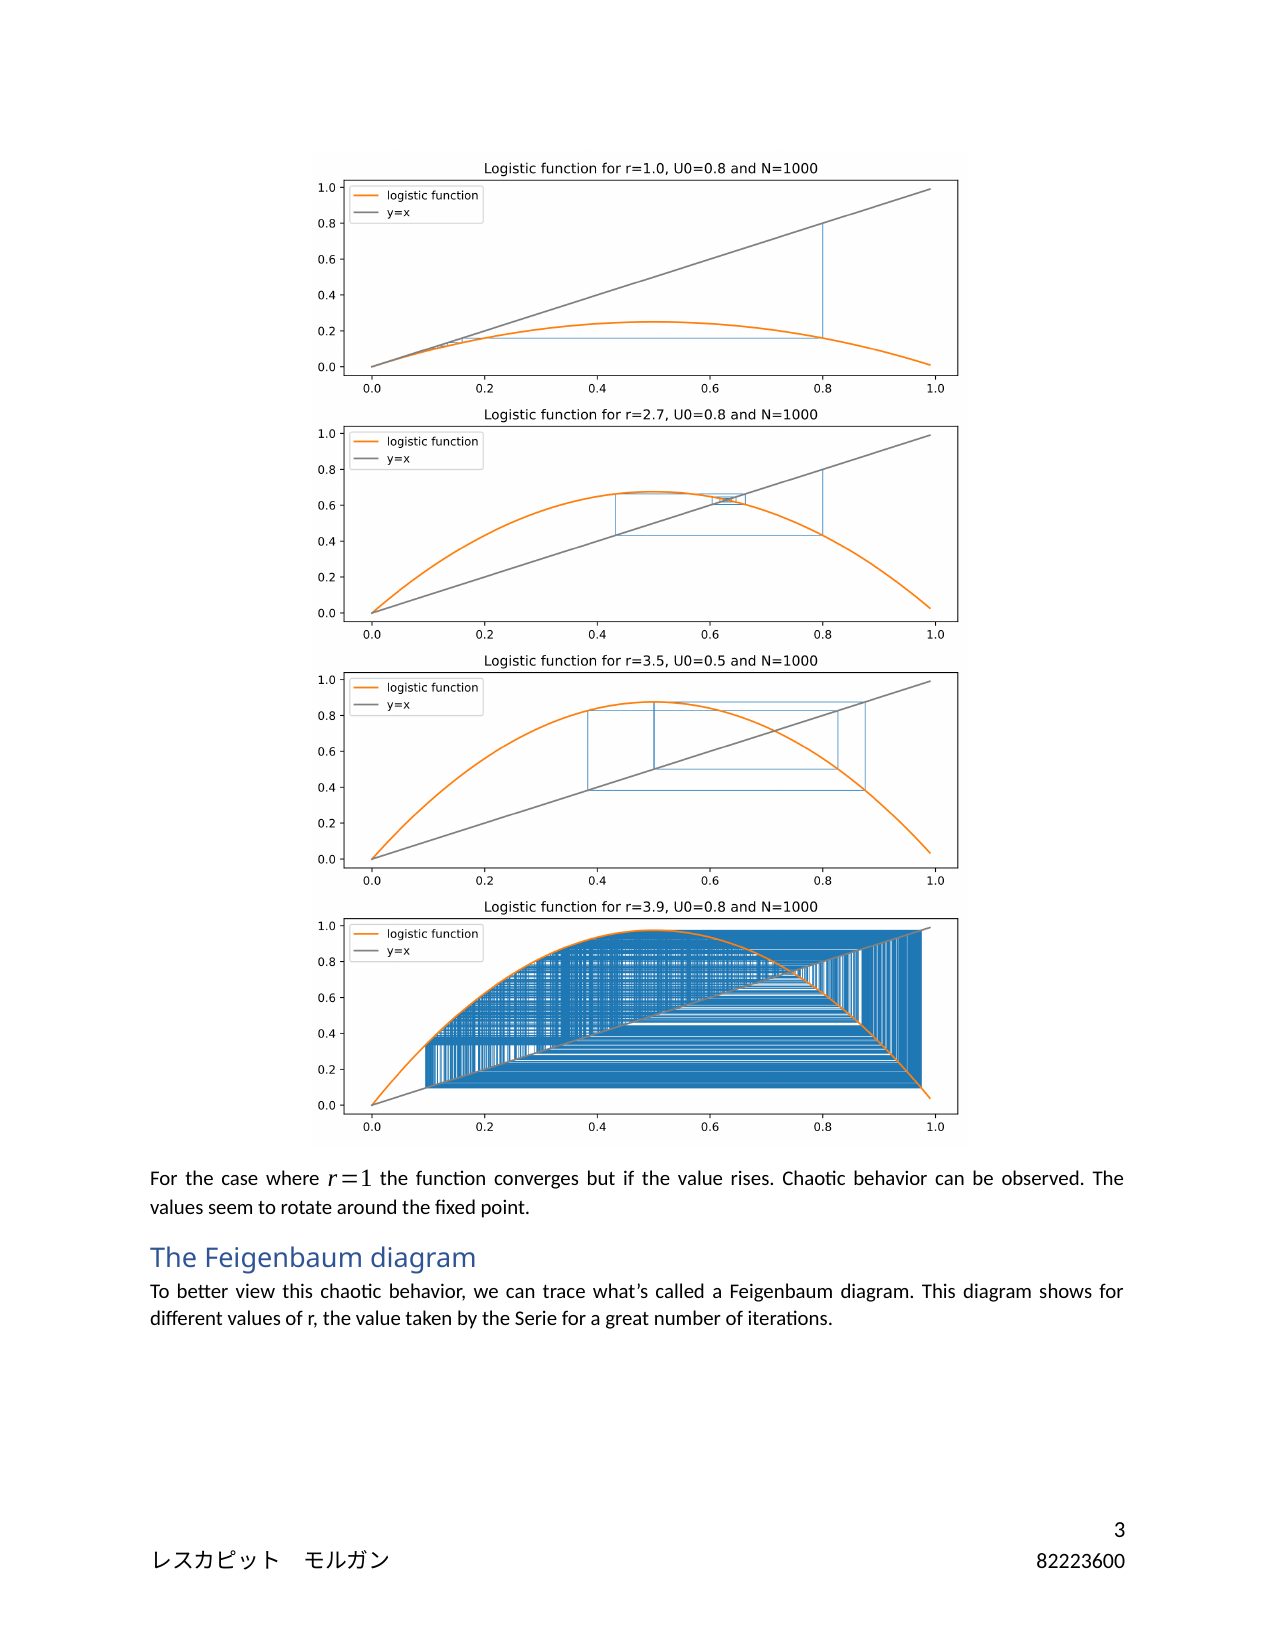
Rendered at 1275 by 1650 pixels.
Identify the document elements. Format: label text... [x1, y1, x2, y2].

picture [305, 150, 970, 1146]
subtitle The Feigenbaum diagram [150, 1238, 1125, 1275]
text For the case where the function converges but if the value rises. Chaotic behavior can be observed. The values seem to rotate around the fixed point. [150, 1164, 1125, 1219]
text To better view this chaotic behavior, we can trace what’s called a Feigenbaum diagram. This diagram shows for different values of r, the value taken by the Serie for a great number of iterations. [150, 1278, 1125, 1331]
